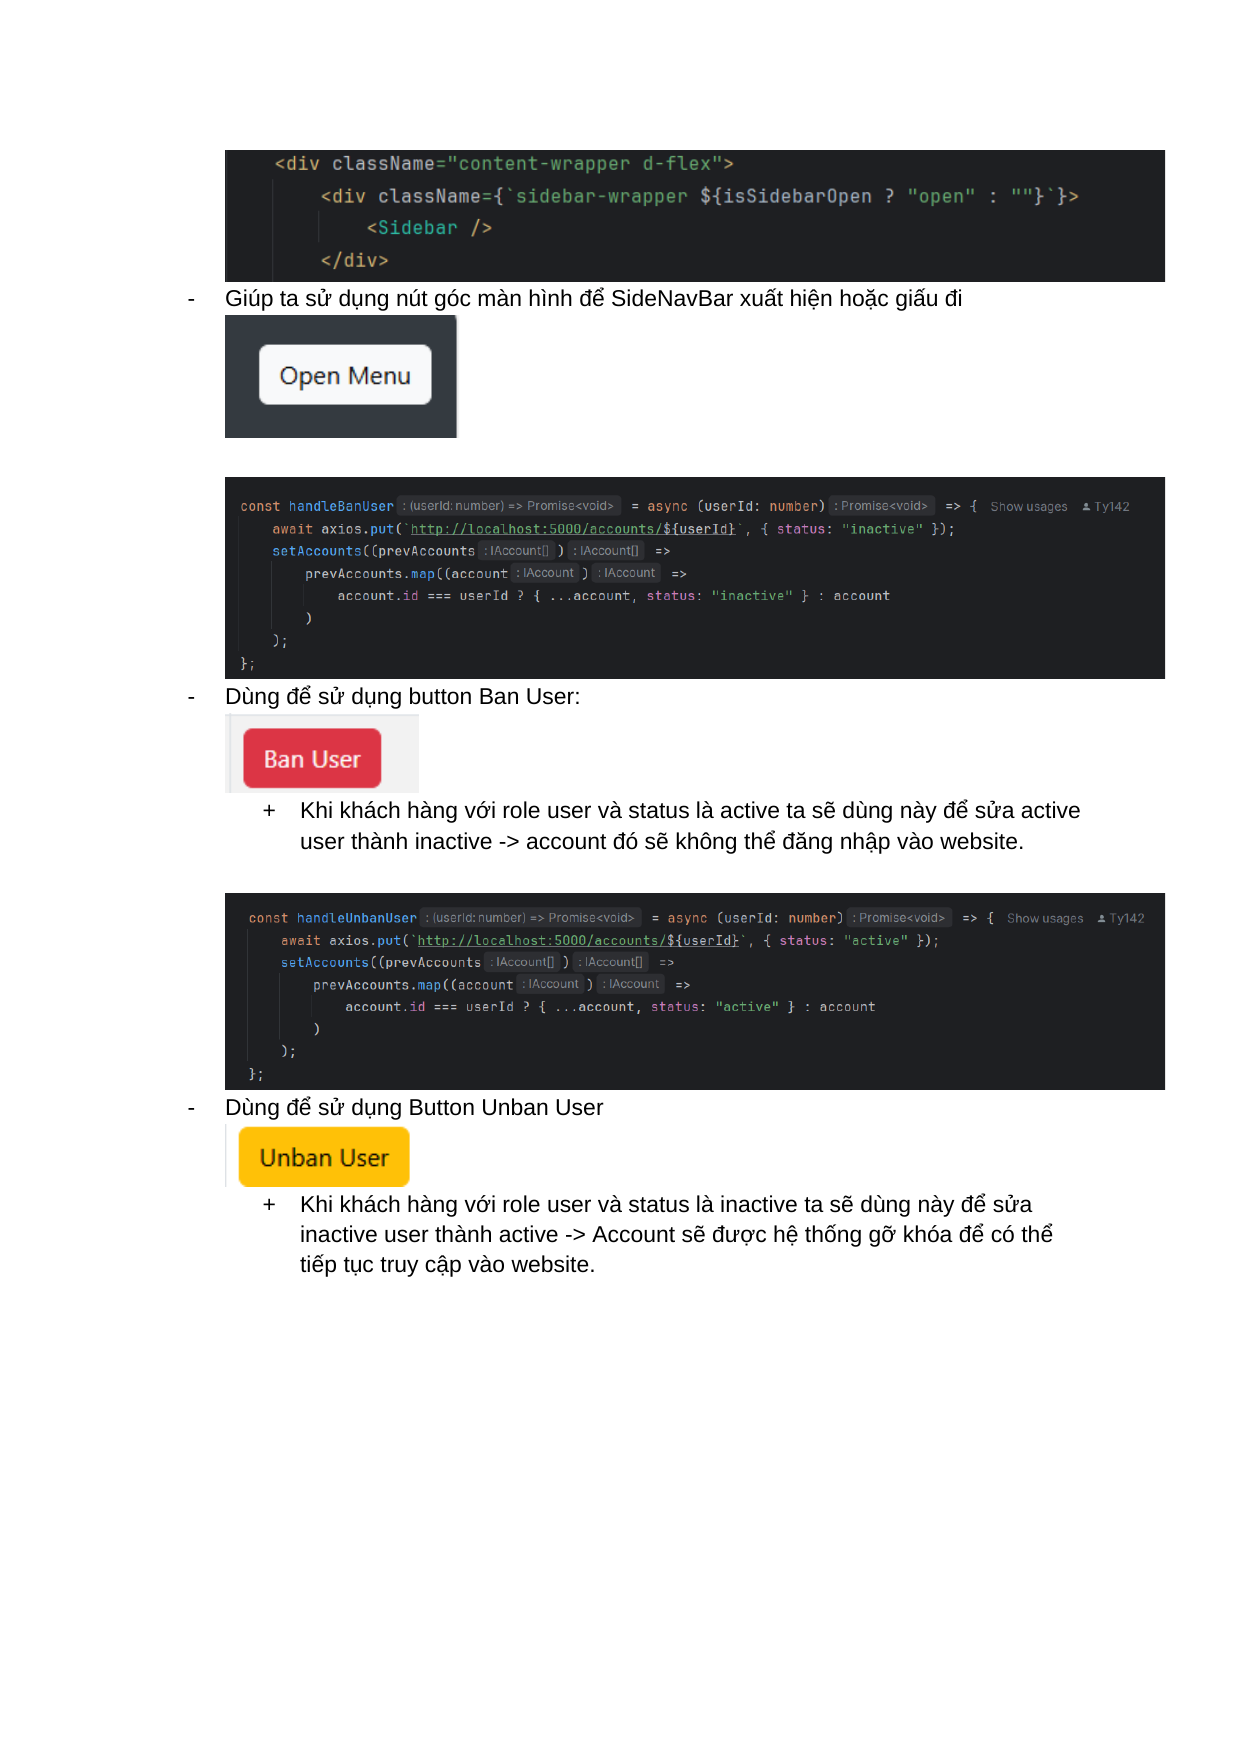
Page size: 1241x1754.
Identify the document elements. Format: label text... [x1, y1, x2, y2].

picture [225, 893, 1166, 1090]
list Dùng để sử dụng button Ban User: [187, 683, 1090, 709]
list Giúp ta sử dụng nút góc màn hình để SideNavBar xuất hiện hoặc giấu đi [187, 285, 1090, 437]
list Dùng để sử dụng Button Unban User [187, 1094, 1090, 1121]
picture [225, 713, 419, 793]
picture [225, 477, 1166, 679]
picture [225, 315, 460, 438]
picture [225, 150, 1166, 282]
list Khi khách hàng với role user và status là active ta sẽ dùng này để sửa active user thành inactive -> account đó sẽ không thể đăng nhập vào website. [262, 797, 1090, 854]
picture [225, 1124, 446, 1187]
list Khi khách hàng với role user và status là inactive ta sẽ dùng này để sửa inactive user thành active -> Account sẽ được hệ thống gỡ khóa để có thể tiếp tục truy cập vào website. [262, 1191, 1090, 1278]
